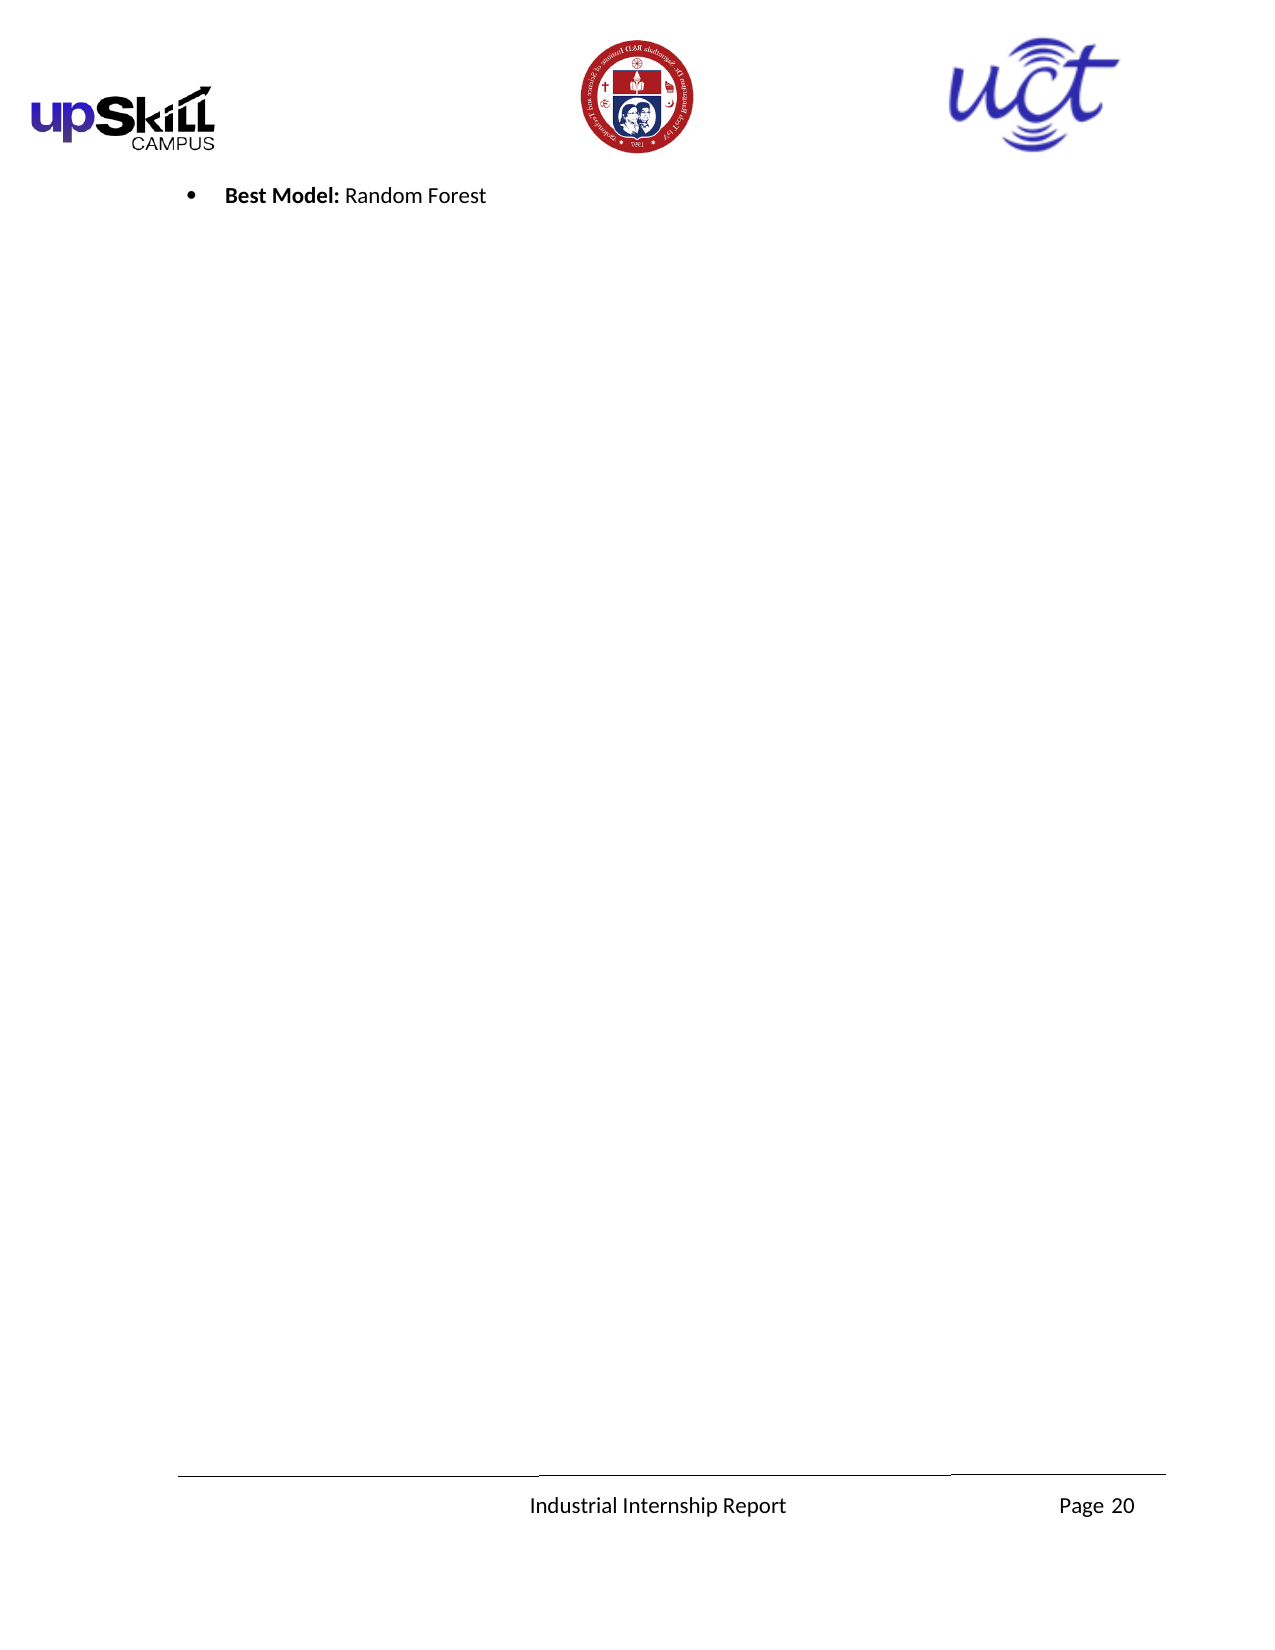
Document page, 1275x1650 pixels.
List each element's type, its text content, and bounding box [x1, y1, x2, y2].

picture [0, 73, 246, 154]
picture [946, 28, 1125, 154]
list Best Model: Random Forest [187, 181, 1134, 209]
picture [522, 38, 753, 154]
